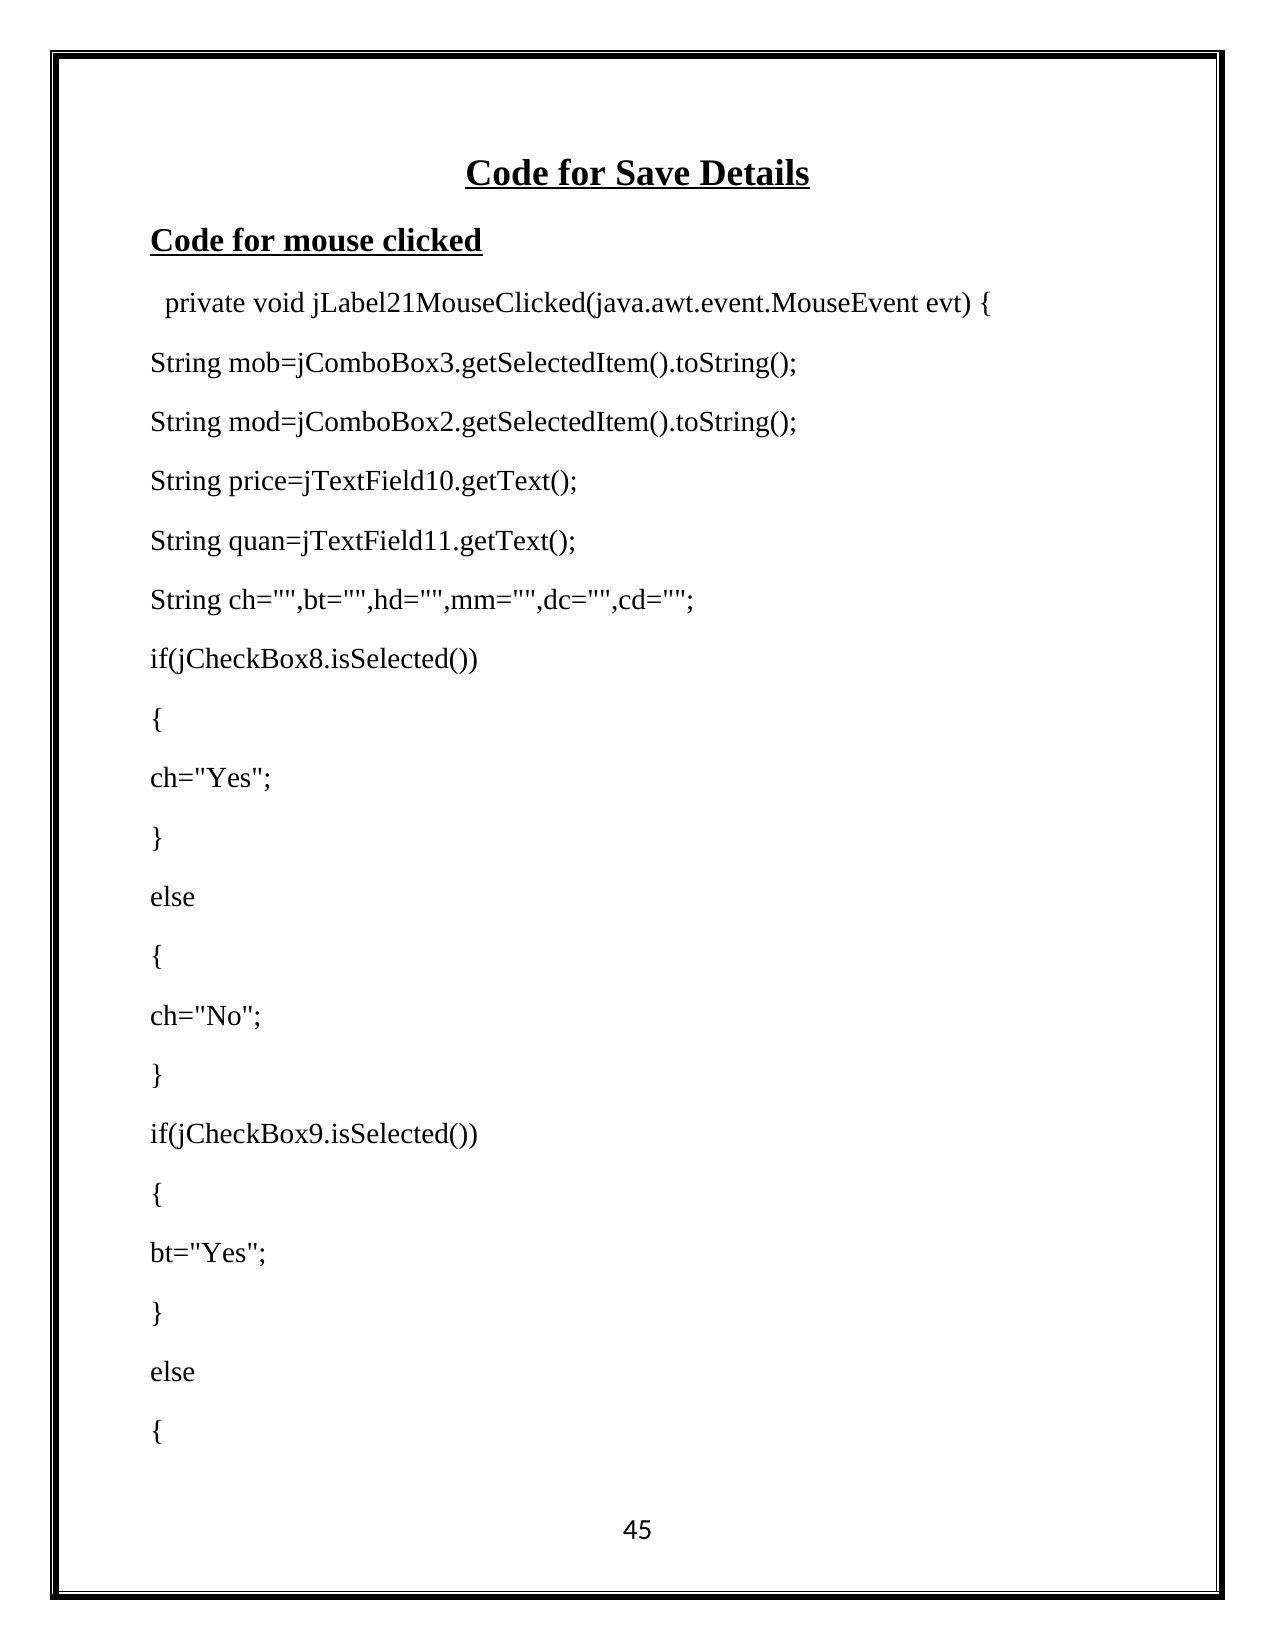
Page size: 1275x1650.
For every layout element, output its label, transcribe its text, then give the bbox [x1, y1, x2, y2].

text if(jCheckBox8.isSelected()) [150, 642, 1125, 675]
text } [150, 1295, 1125, 1328]
text else [150, 879, 1125, 913]
text Code for mouse clicked [150, 220, 1125, 259]
text String ch="",bt="",hd="",mm="",dc="",cd=""; [150, 582, 1125, 616]
text Code for Save Details [150, 150, 1125, 193]
text } [150, 820, 1125, 853]
text bt="Yes"; [150, 1235, 1125, 1269]
text if(jCheckBox9.isSelected()) [150, 1117, 1125, 1150]
text String mod=jComboBox2.getSelectedItem().toString(); [150, 404, 1125, 438]
text } [150, 1057, 1125, 1091]
text else [150, 1354, 1125, 1388]
text { [150, 1413, 1125, 1447]
text ch="No"; [150, 998, 1125, 1031]
text { [150, 1176, 1125, 1209]
text String mob=jComboBox3.getSelectedItem().toString(); [150, 345, 1125, 378]
text String price=jTextField10.getText(); [150, 463, 1125, 497]
text ch="Yes"; [150, 760, 1125, 794]
text { [150, 701, 1125, 734]
text String quan=jTextField11.getText(); [150, 523, 1125, 556]
text private void jLabel21MouseClicked(java.awt.event.MouseEvent evt) { [150, 285, 1125, 319]
text { [150, 938, 1125, 972]
